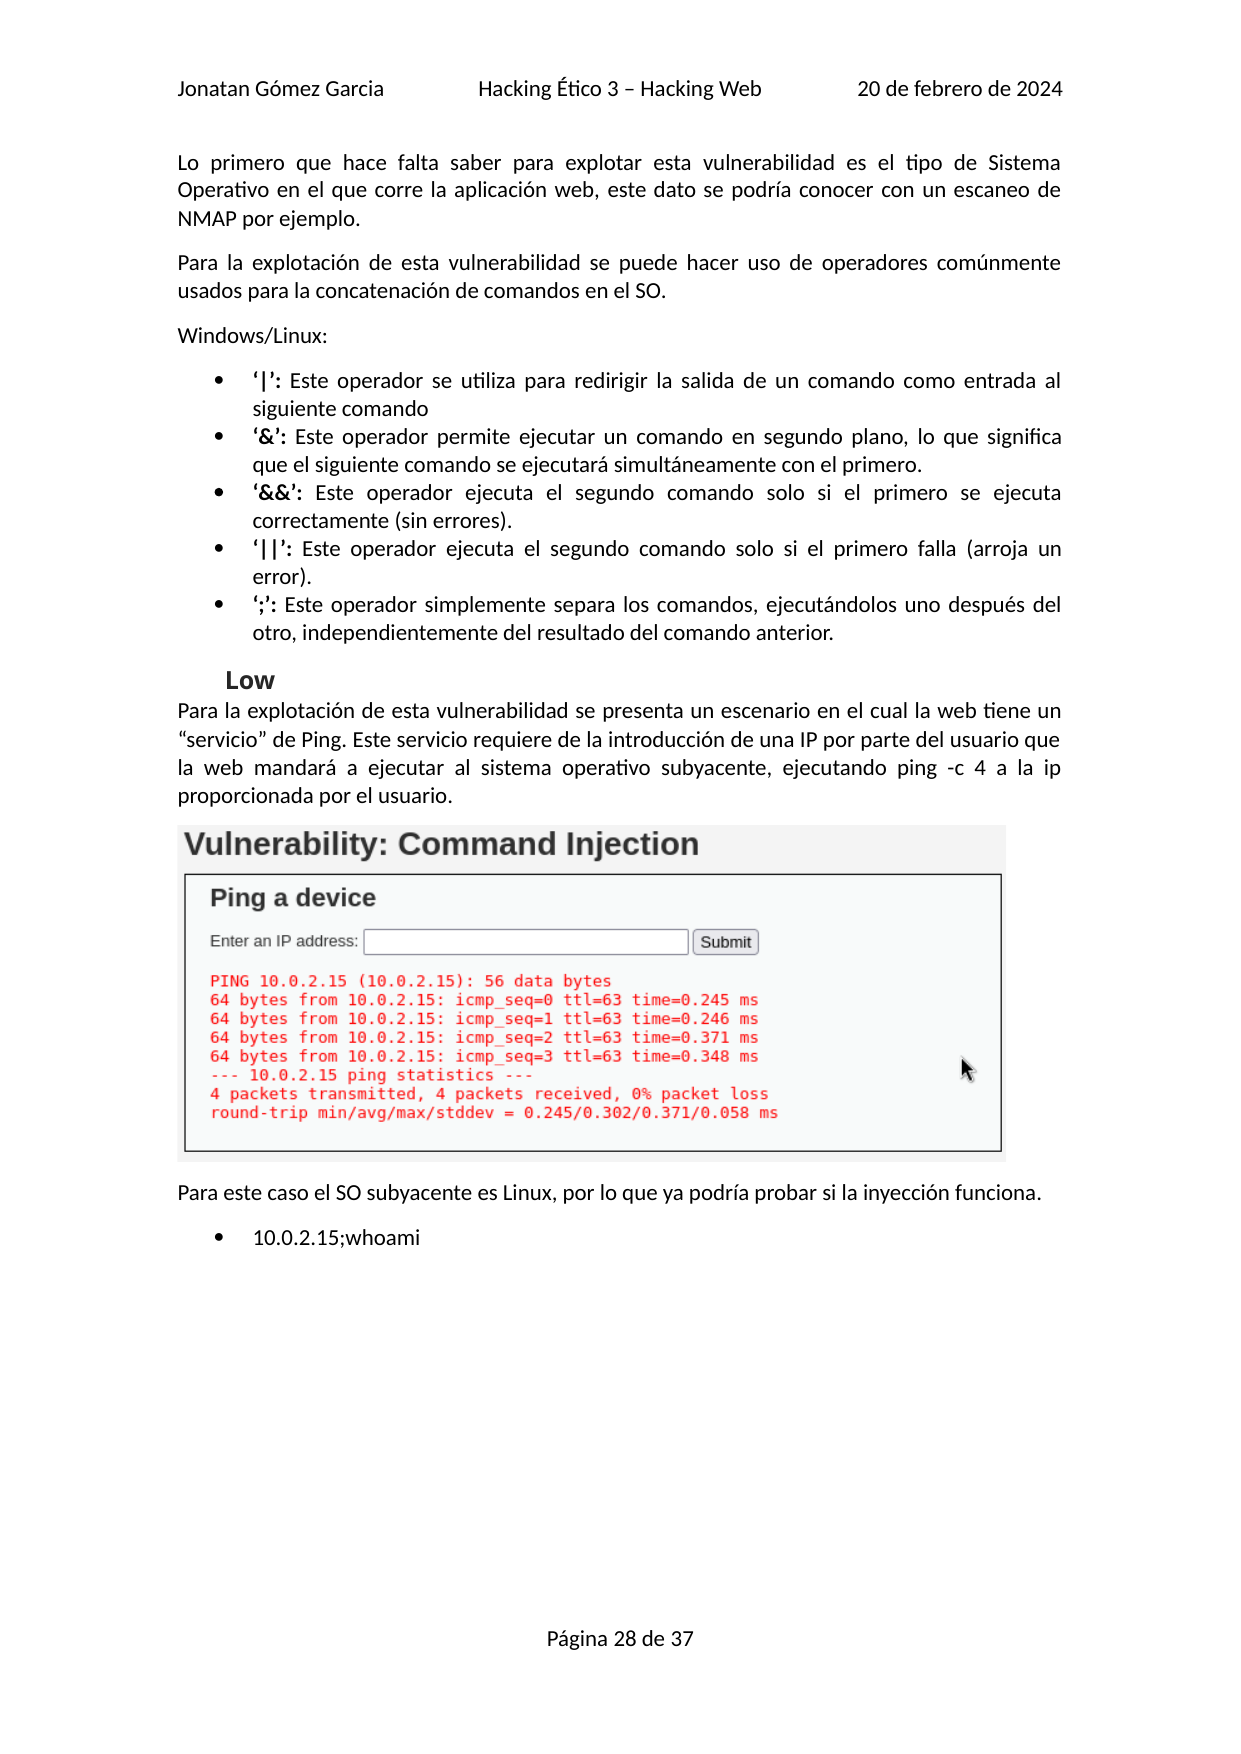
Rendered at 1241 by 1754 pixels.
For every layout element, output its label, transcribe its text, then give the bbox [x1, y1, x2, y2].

text Windows/Linux: [177, 321, 1063, 349]
list ‘&’: Este operador permite ejecutar un comando en segundo plano, lo que significa que el siguiente comando se ejecutará simultáneamente con el primero. [215, 422, 1063, 478]
list 10.0.2.15;whoami [215, 1223, 1063, 1251]
text Para este caso el SO subyacente es Linux, por lo que ya podría probar si la inyección funciona. [177, 1178, 1063, 1206]
list ‘|’: Este operador se utiliza para redirigir la salida de un comando como entrada al siguiente comando [215, 366, 1063, 422]
text Para la explotación de esta vulnerabilidad se puede hacer uso de operadores comúnmente usados para la concatenación de comandos en el SO. [177, 248, 1063, 304]
list ‘||’: Este operador ejecuta el segundo comando solo si el primero falla (arroja un error). [215, 534, 1063, 590]
picture [177, 825, 1007, 1162]
text Lo primero que hace falta saber para explotar esta vulnerabilidad es el tipo de Sistema Operativo en el que corre la aplicación web, este dato se podría conocer con un escaneo de NMAP por ejemplo. [177, 148, 1063, 232]
subtitle Low [224, 663, 1063, 697]
text Para la explotación de esta vulnerabilidad se presenta un escenario en el cual la web tiene un “servicio” de Ping. Este servicio requiere de la introducción de una IP por parte del usuario que la web mandará a ejecutar al sistema operativo subyacente, ejecutando ping -c 4 a la ip proporcionada por el usuario. [177, 697, 1063, 809]
list ‘&&’: Este operador ejecuta el segundo comando solo si el primero se ejecuta correctamente (sin errores). [215, 478, 1063, 534]
list ‘;’: Este operador simplemente separa los comandos, ejecutándolos uno después del otro, independientemente del resultado del comando anterior. [215, 590, 1063, 646]
